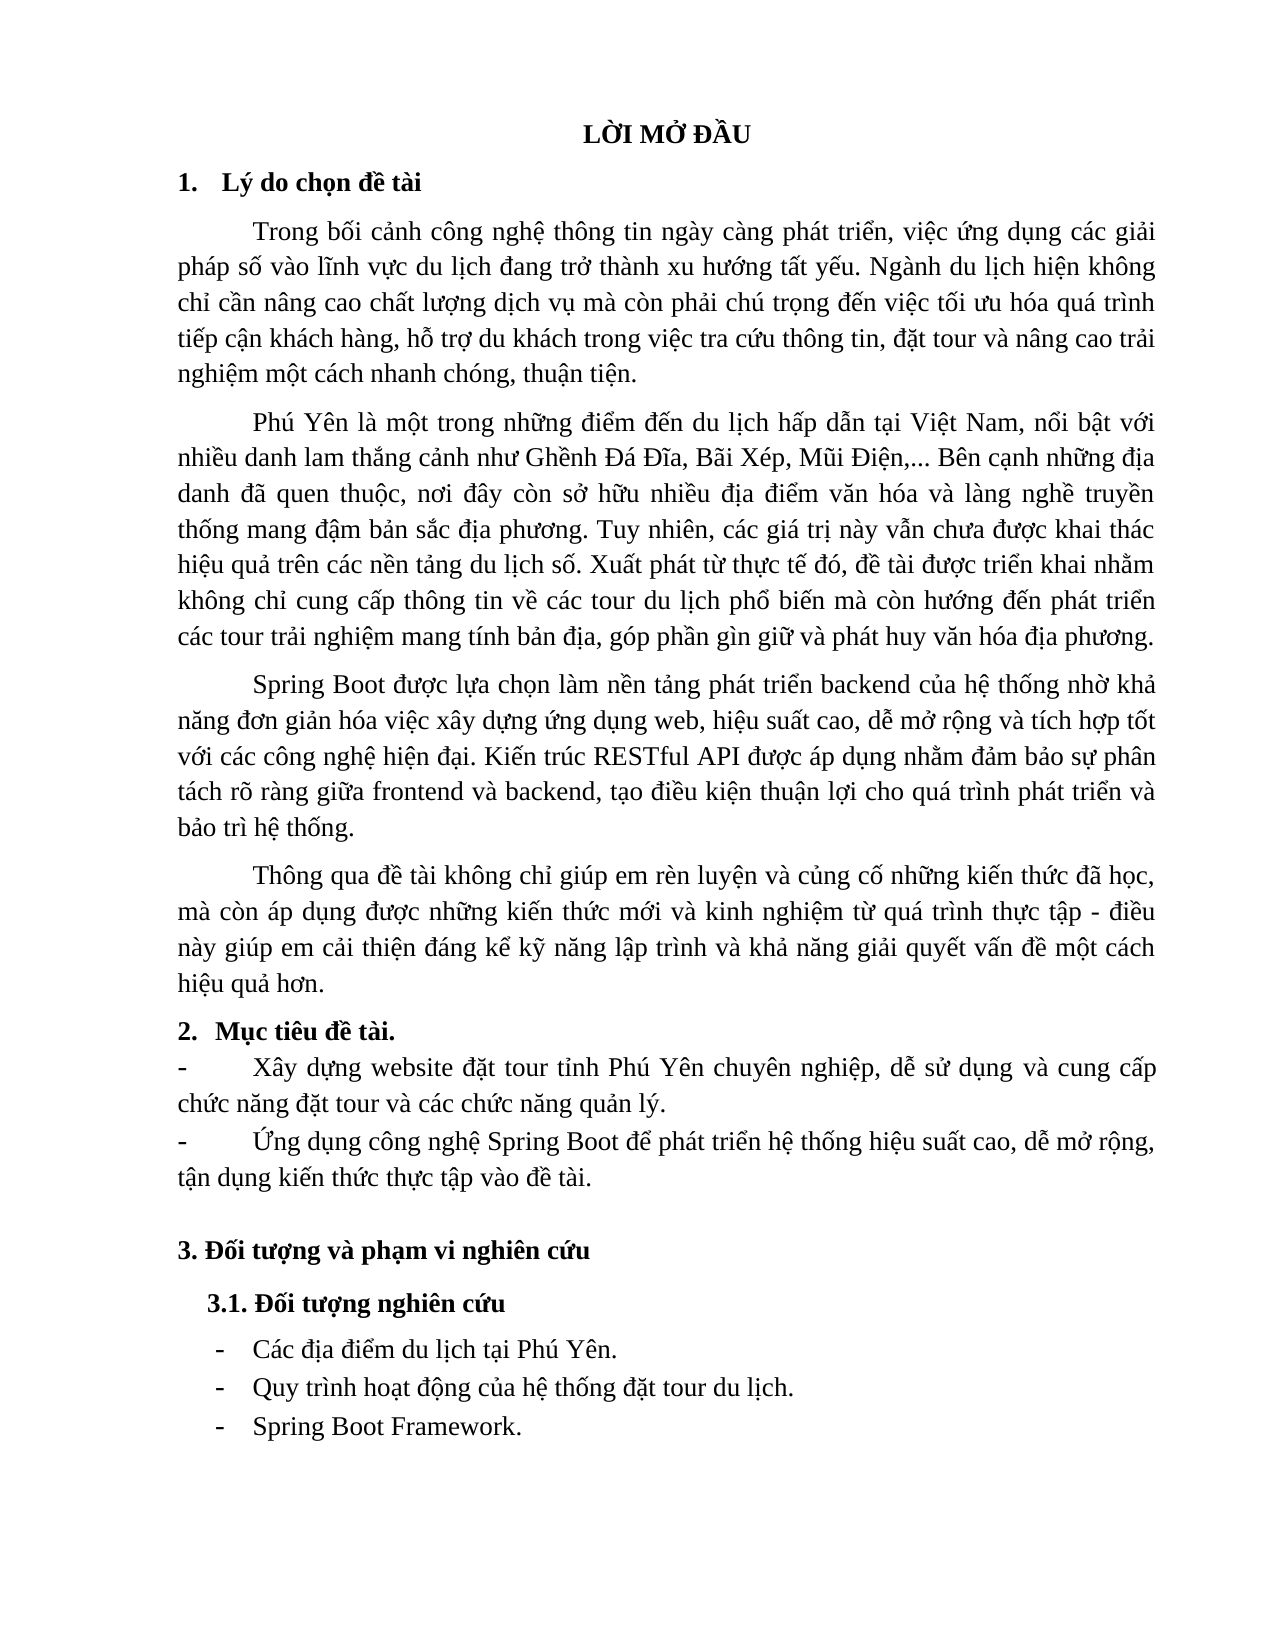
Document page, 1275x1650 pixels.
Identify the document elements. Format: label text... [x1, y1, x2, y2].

list Quy trình hoạt động của hệ thống đặt tour du lịch. [215, 1369, 1157, 1403]
subtitle 3. Đối tượng và phạm vi nghiên cứu [177, 1234, 1157, 1265]
text Spring Boot được lựa chọn làm nền tảng phát triển backend của hệ thống nhờ khả năng đơn giản hóa việc xây dựng ứng dụng web, hiệu suất cao, dễ mở rộng và tích hợp tốt với các công nghệ hiện đại. Kiến trúc RESTful API được áp dụng nhằm đảm bảo sự phân tách rõ ràng giữa frontend và backend, tạo điều kiện thuận lợi cho quá trình phát triển và bảo trì hệ thống. [177, 668, 1157, 842]
text Thông qua đề tài không chỉ giúp em rèn luyện và củng cố những kiến thức đã học, mà còn áp dụng được những kiến thức mới và kinh nghiệm từ quá trình thực tập - điều này giúp em cải thiện đáng kể kỹ năng lập trình và khả năng giải quyết vấn đề một cách hiệu quả hơn. [177, 859, 1157, 998]
list Các địa điểm du lịch tại Phú Yên. [215, 1331, 1157, 1364]
list Ứng dụng công nghệ Spring Boot để phát triển hệ thống hiệu suất cao, dễ mở rộng, tận dụng kiến thức thực tập vào đề tài. [177, 1123, 1157, 1192]
subtitle 3.1. Đối tượng nghiên cứu [207, 1287, 1157, 1318]
list Xây dựng website đặt tour tỉnh Phú Yên chuyên nghiệp, dễ sử dụng và cung cấp chức năng đặt tour và các chức năng quản lý. [177, 1049, 1157, 1118]
list Lý do chọn đề tài [177, 166, 1157, 197]
text Trong bối cảnh công nghệ thông tin ngày càng phát triển, việc ứng dụng các giải pháp số vào lĩnh vực du lịch đang trở thành xu hướng tất yếu. Ngành du lịch hiện không chỉ cần nâng cao chất lượng dịch vụ mà còn phải chú trọng đến việc tối ưu hóa quá trình tiếp cận khách hàng, hỗ trợ du khách trong việc tra cứu thông tin, đặt tour và nâng cao trải nghiệm một cách nhanh chóng, thuận tiện. [177, 214, 1157, 389]
text LỜI MỞ ĐẦU [177, 118, 1157, 149]
text Phú Yên là một trong những điểm đến du lịch hấp dẫn tại Việt Nam, nổi bật với nhiều danh lam thắng cảnh như Ghềnh Đá Đĩa, Bãi Xép, Mũi Điện,... Bên cạnh những địa danh đã quen thuộc, nơi đây còn sở hữu nhiều địa điểm văn hóa và làng nghề truyền thống mang đậm bản sắc địa phương. Tuy nhiên, các giá trị này vẫn chưa được khai thác hiệu quả trên các nền tảng du lịch số. Xuất phát từ thực tế đó, đề tài được triển khai nhằm không chỉ cung cấp thông tin về các tour du lịch phổ biến mà còn hướng đến phát triển các tour trải nghiệm mang tính bản địa, góp phần gìn giữ và phát huy văn hóa địa phương. [177, 406, 1157, 651]
list Mục tiêu đề tài. [177, 1015, 1157, 1046]
list Spring Boot Framework. [215, 1408, 1157, 1441]
